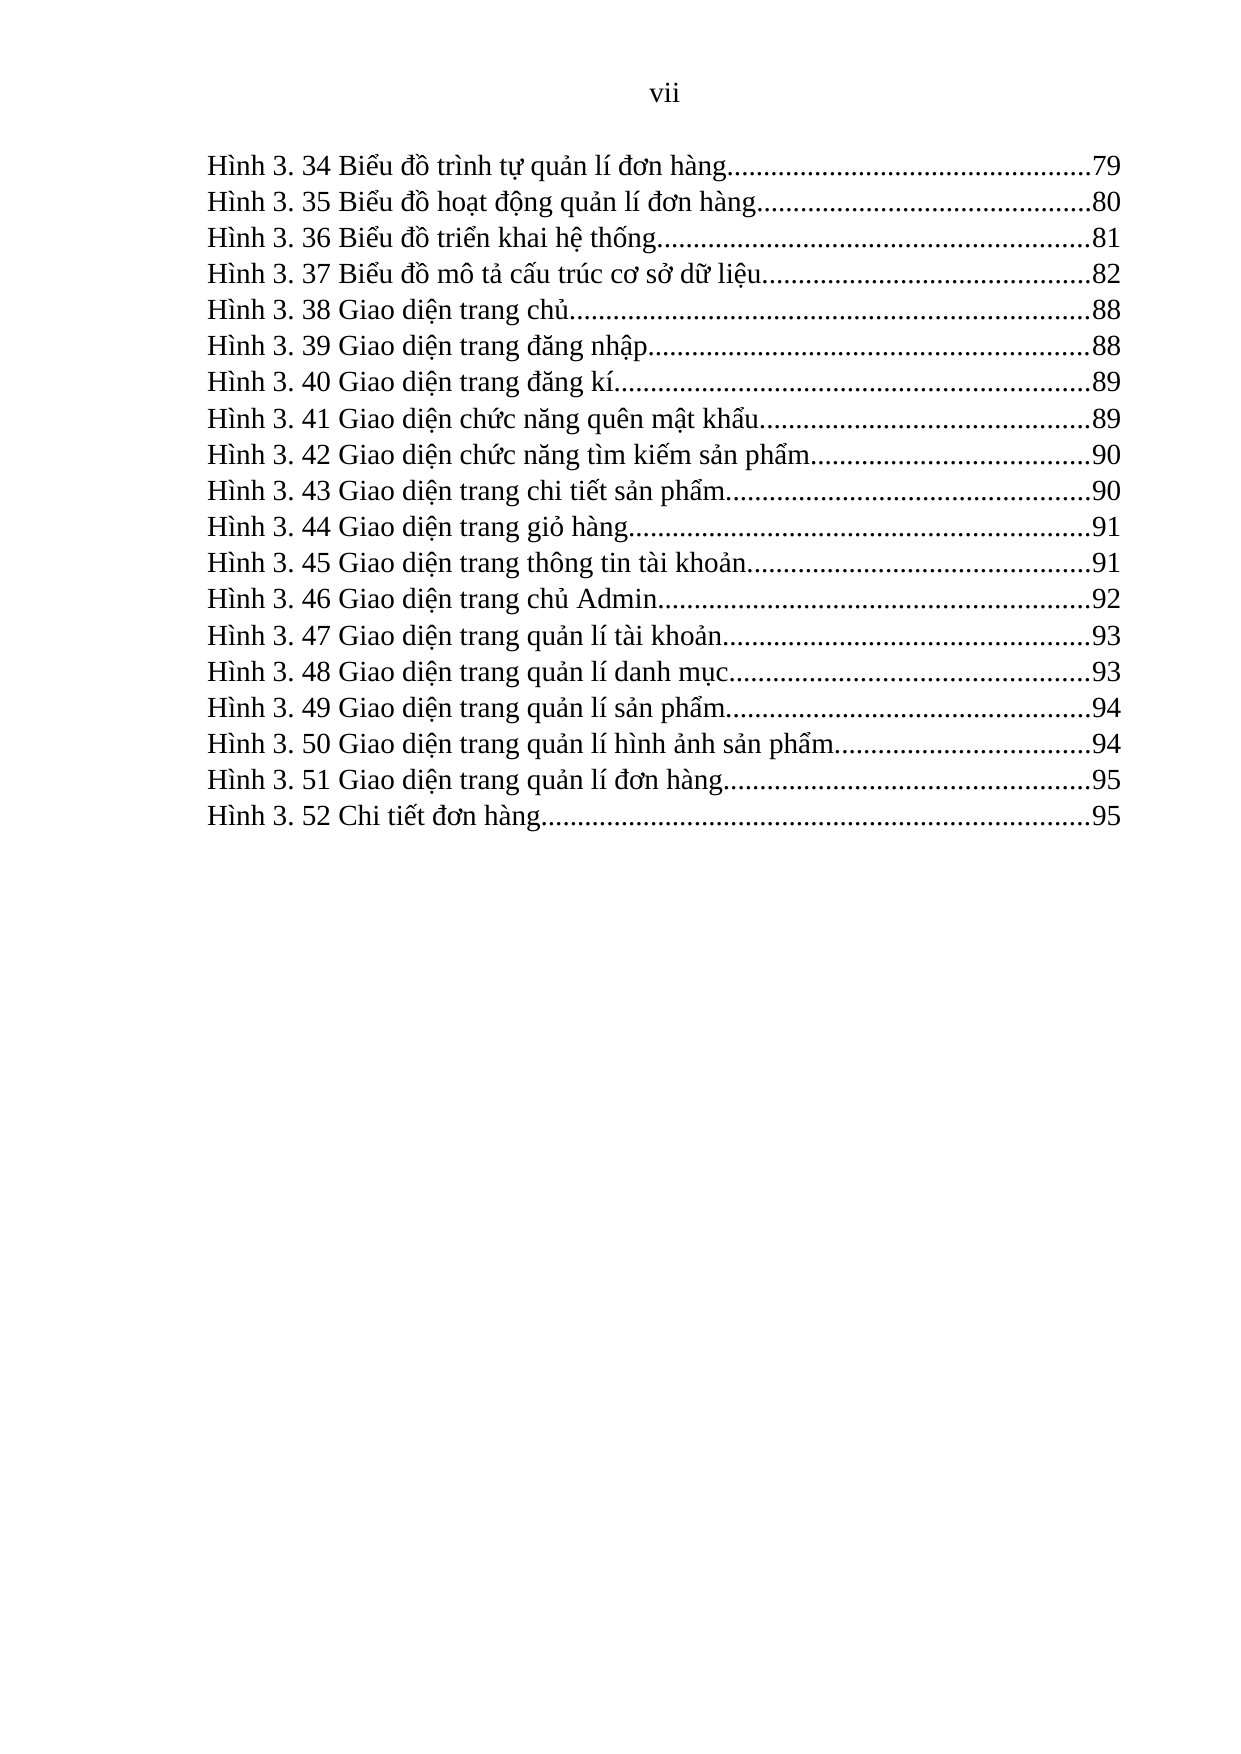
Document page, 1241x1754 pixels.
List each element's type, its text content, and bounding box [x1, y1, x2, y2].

text Hình 3. 51 Giao diện trang quản lí đơn hàng 95 [207, 762, 1122, 796]
text Hình 3. 38 Giao diện trang chủ 88 [207, 292, 1122, 326]
text Hình 3. 42 Giao diện chức năng tìm kiếm sản phẩm 90 [207, 437, 1122, 470]
text Hình 3. 40 Giao diện trang đăng kí 89 [207, 364, 1122, 398]
text Hình 3. 45 Giao diện trang thông tin tài khoản 91 [207, 545, 1122, 579]
text Hình 3. 36 Biểu đồ triển khai hệ thống 81 [207, 220, 1122, 253]
text Hình 3. 46 Giao diện trang chủ Admin 92 [207, 581, 1122, 615]
text Hình 3. 41 Giao diện chức năng quên mật khẩu 89 [207, 401, 1122, 434]
text Hình 3. 50 Giao diện trang quản lí hình ảnh sản phẩm 94 [207, 726, 1122, 759]
text Hình 3. 44 Giao diện trang giỏ hàng 91 [207, 509, 1122, 543]
text Hình 3. 47 Giao diện trang quản lí tài khoản 93 [207, 618, 1122, 651]
text Hình 3. 34 Biểu đồ trình tự quản lí đơn hàng 79 [207, 148, 1122, 181]
text Hình 3. 37 Biểu đồ mô tả cấu trúc cơ sở dữ liệu 82 [207, 256, 1122, 290]
text Hình 3. 43 Giao diện trang chi tiết sản phẩm 90 [207, 473, 1122, 507]
text Hình 3. 35 Biểu đồ hoạt động quản lí đơn hàng 80 [207, 184, 1122, 217]
text Hình 3. 49 Giao diện trang quản lí sản phẩm 94 [207, 690, 1122, 723]
text Hình 3. 48 Giao diện trang quản lí danh mục 93 [207, 654, 1122, 687]
text Hình 3. 39 Giao diện trang đăng nhập 88 [207, 328, 1122, 362]
text Hình 3. 52 Chi tiết đơn hàng 95 [207, 798, 1122, 832]
